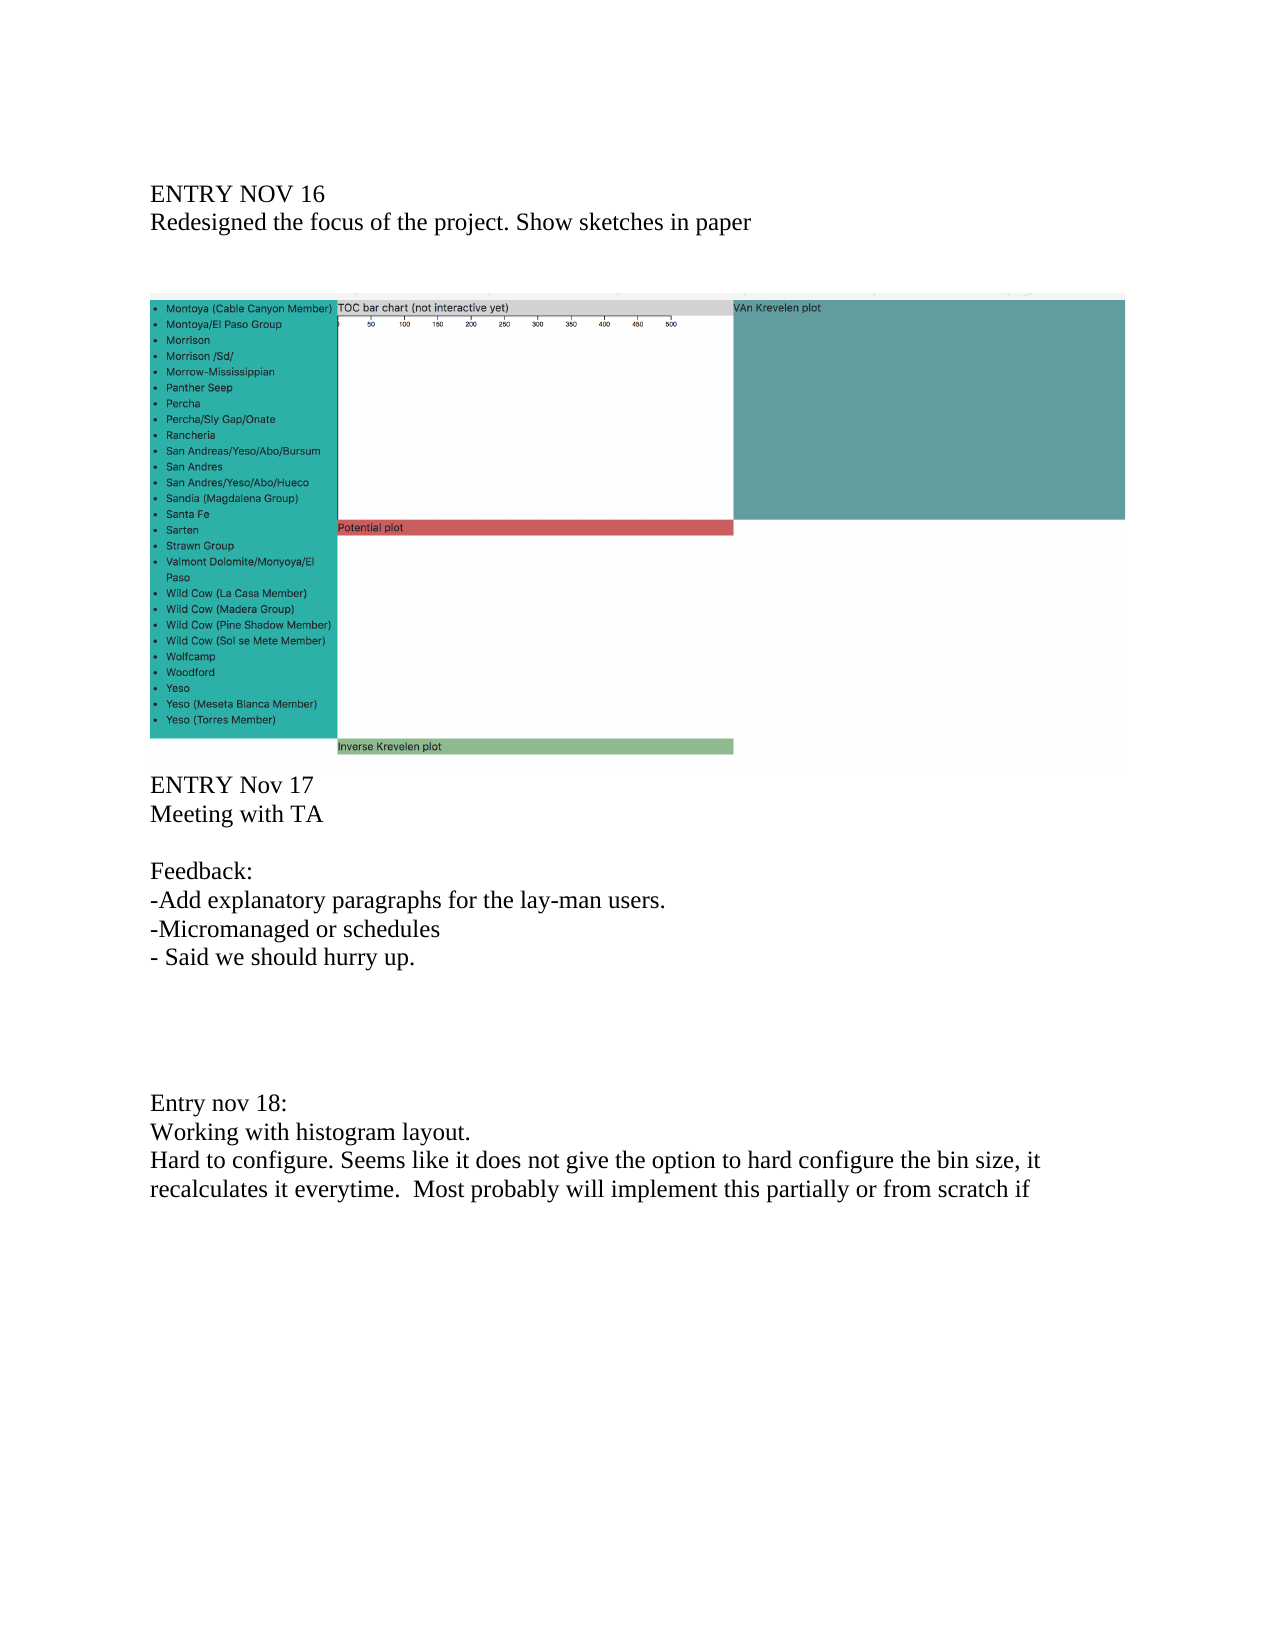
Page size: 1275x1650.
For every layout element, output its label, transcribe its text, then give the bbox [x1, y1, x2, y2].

text - Said we should hurry up. [150, 942, 1125, 971]
picture [150, 293, 1125, 770]
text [150, 1146, 1125, 1203]
text ENTRY NOV 16 [150, 179, 1125, 207]
text Feedback: [150, 856, 1125, 885]
text Redesigned the focus of the project. Show sketches in paper [150, 207, 1125, 236]
text ENTRY Nov 17 [150, 770, 1125, 799]
text Entry nov 18: [150, 1088, 1125, 1117]
text Meeting with TA [150, 799, 1125, 827]
text Working with histogram layout. [150, 1117, 1125, 1146]
text -Micromanaged or schedules [150, 914, 1125, 942]
text -Add explanatory paragraphs for the lay-man users. [150, 885, 1125, 914]
